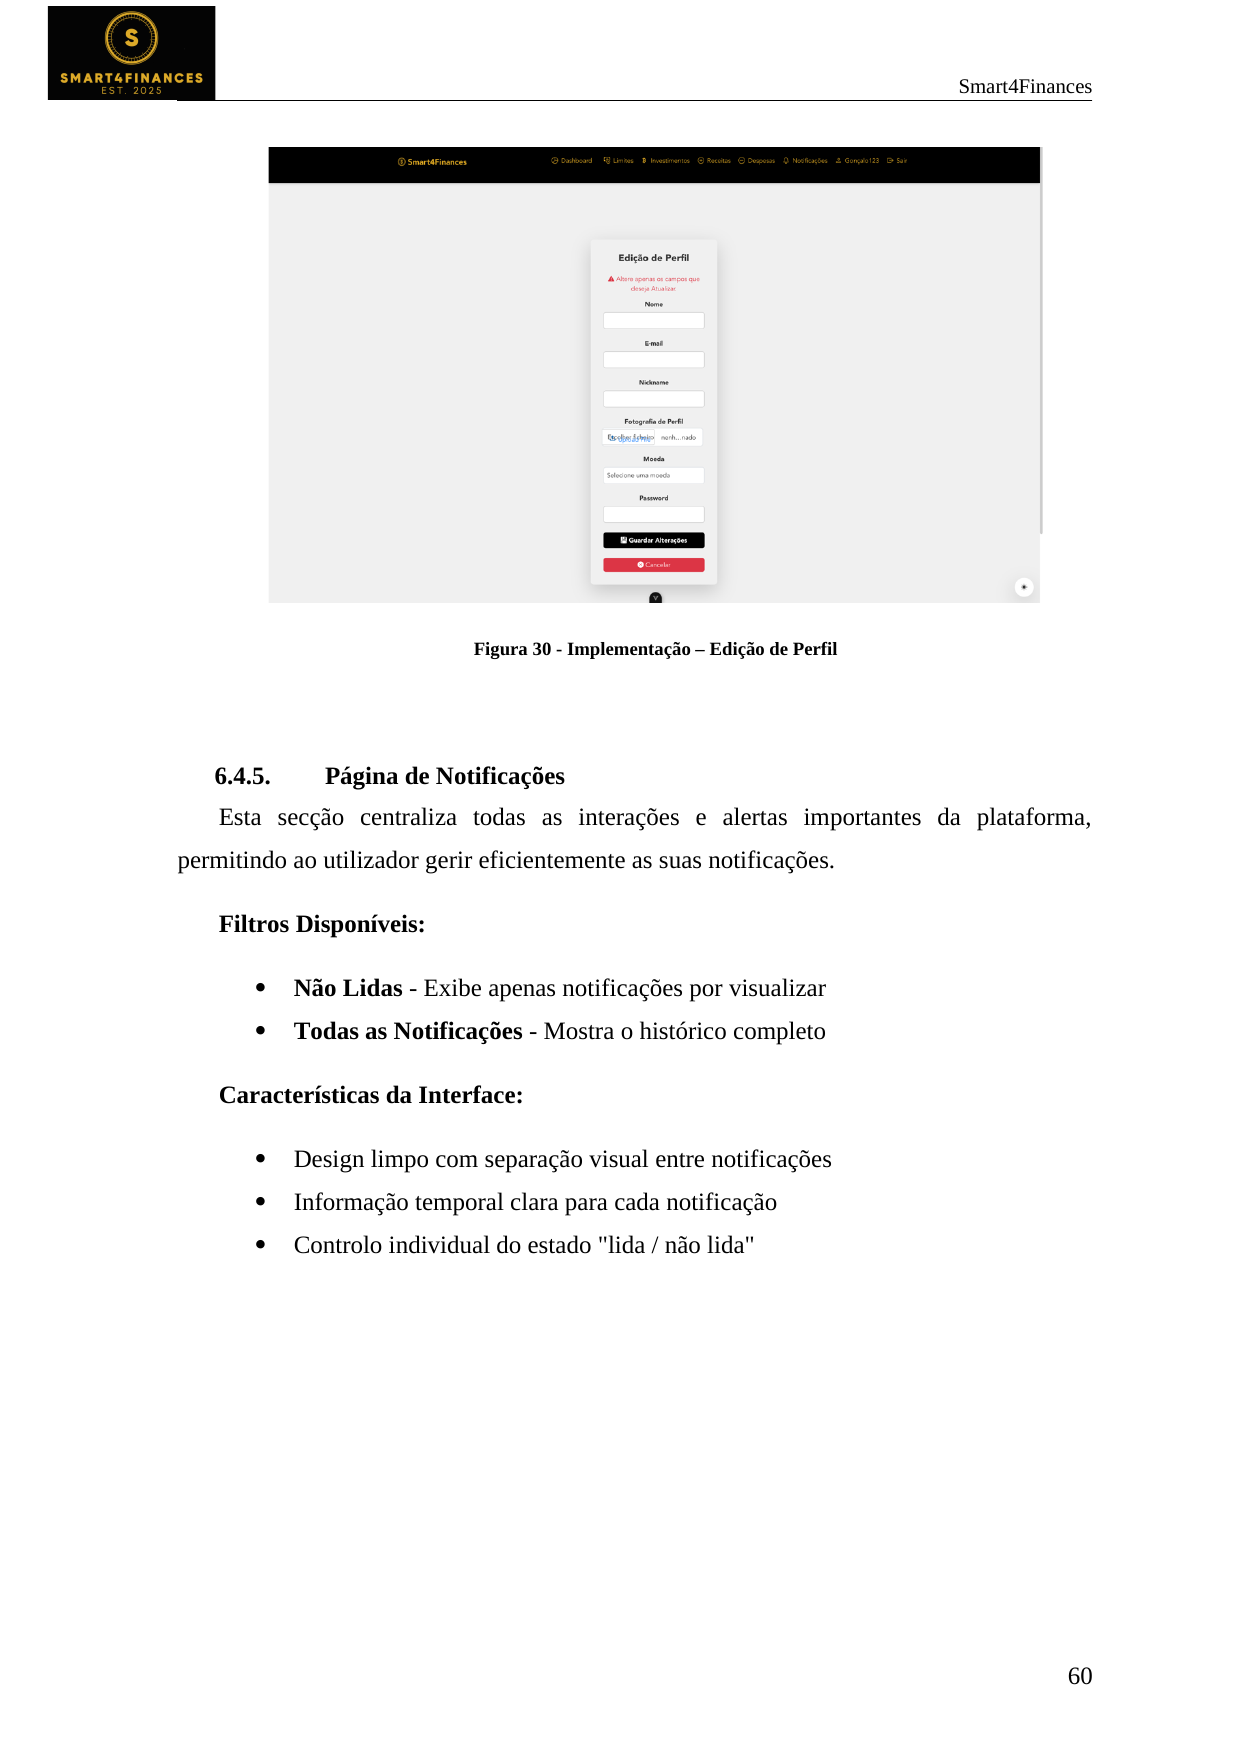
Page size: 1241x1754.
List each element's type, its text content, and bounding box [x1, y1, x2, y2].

list Informação temporal clara para cada notificação [256, 1187, 1092, 1216]
text Figura 30 - Implementação – Edição de Perfil [177, 638, 1092, 659]
text Esta secção centraliza todas as interações e alertas importantes da plataforma, permitindo ao utilizador gerir eficientemente as suas notificações. [177, 802, 1092, 874]
text Características da Interface: [177, 1080, 1092, 1109]
list Controlo individual do estado "lida / não lida" [256, 1230, 1092, 1259]
text Filtros Disponíveis: [177, 909, 1092, 938]
picture [47, 6, 216, 100]
list Design limpo com separação visual entre notificações [256, 1144, 1092, 1173]
picture [268, 147, 1043, 603]
list Não Lidas - Exibe apenas notificações por visualizar [256, 973, 1092, 1002]
subtitle Página de Notificações [214, 761, 1092, 789]
list Todas as Notificações - Mostra o histórico completo [256, 1016, 1092, 1045]
